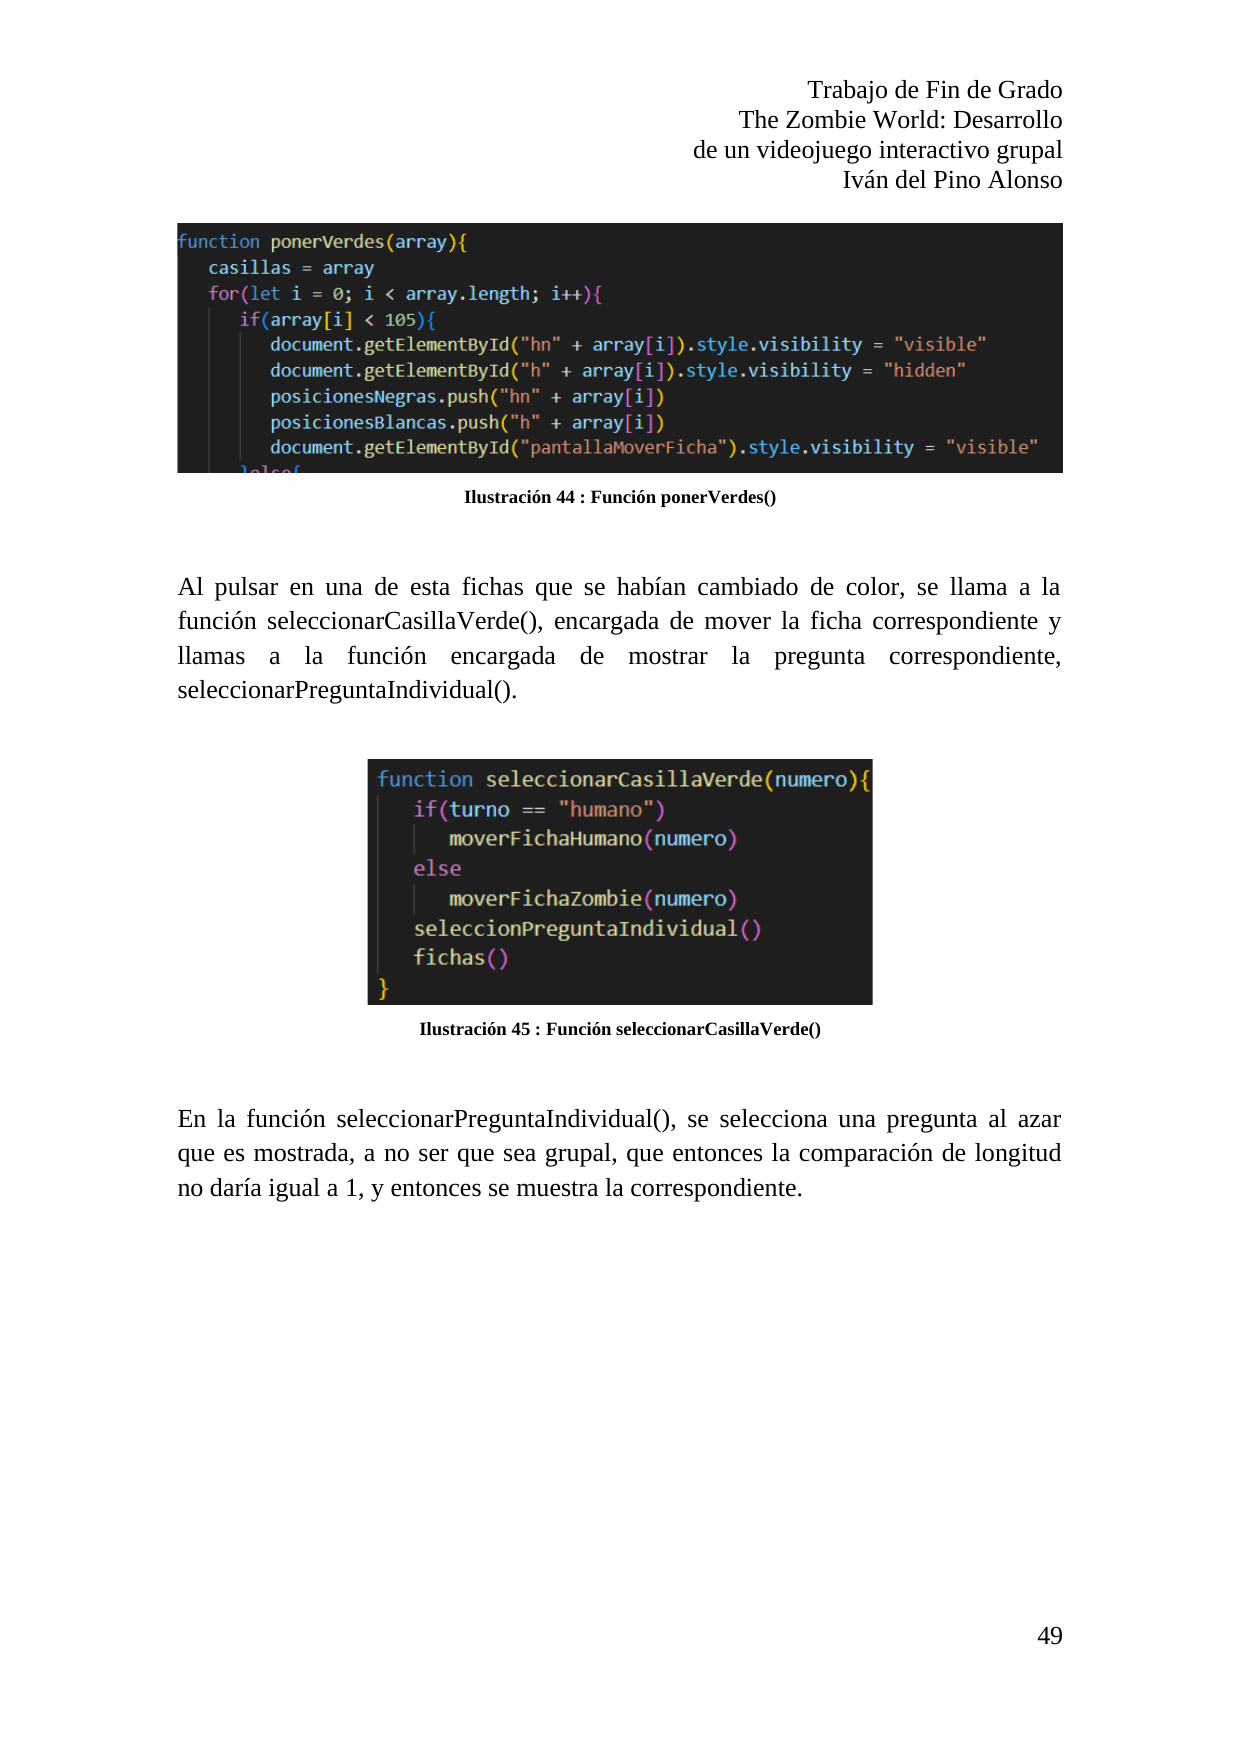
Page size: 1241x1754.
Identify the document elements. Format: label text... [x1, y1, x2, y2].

text Ilustración 45 : Función seleccionarCasillaVerde() [177, 1018, 1063, 1039]
text Ilustración 44 : Función ponerVerdes() [177, 486, 1063, 507]
text En la función seleccionarPreguntaIndividual(), se selecciona una pregunta al azar que es mostrada, a no ser que sea grupal, que entonces la comparación de longitud no daría igual a 1, y entonces se muestra la correspondiente. [177, 1103, 1063, 1202]
picture [177, 223, 1063, 473]
picture [367, 759, 873, 1005]
text Al pulsar en una de esta fichas que se habían cambiado de color, se llama a la función seleccionarCasillaVerde(), encargada de mover la ficha correspondiente y llamas a la función encargada de mostrar la pregunta correspondiente, seleccionarPreguntaIndividual(). [177, 571, 1063, 704]
